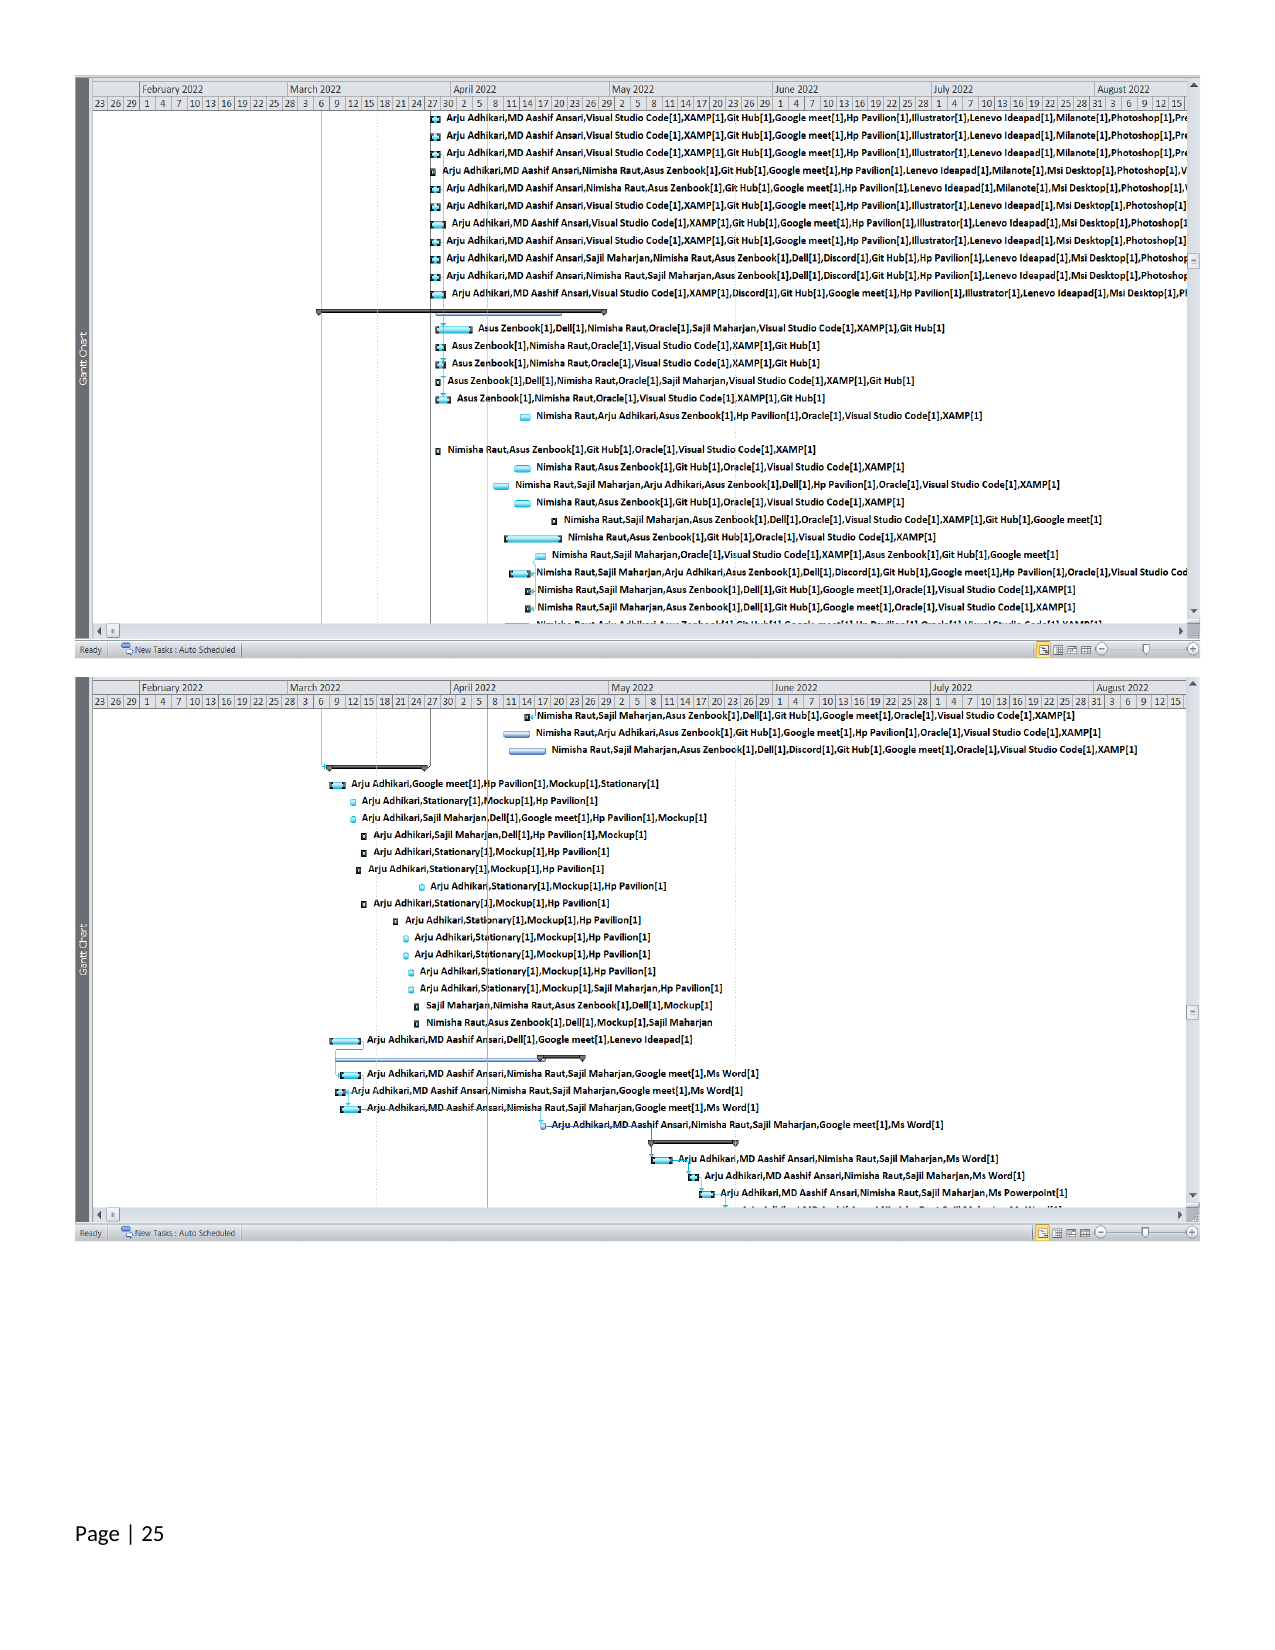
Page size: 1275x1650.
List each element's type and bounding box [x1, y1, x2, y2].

picture [75, 75, 1200, 659]
picture [75, 677, 1200, 1242]
